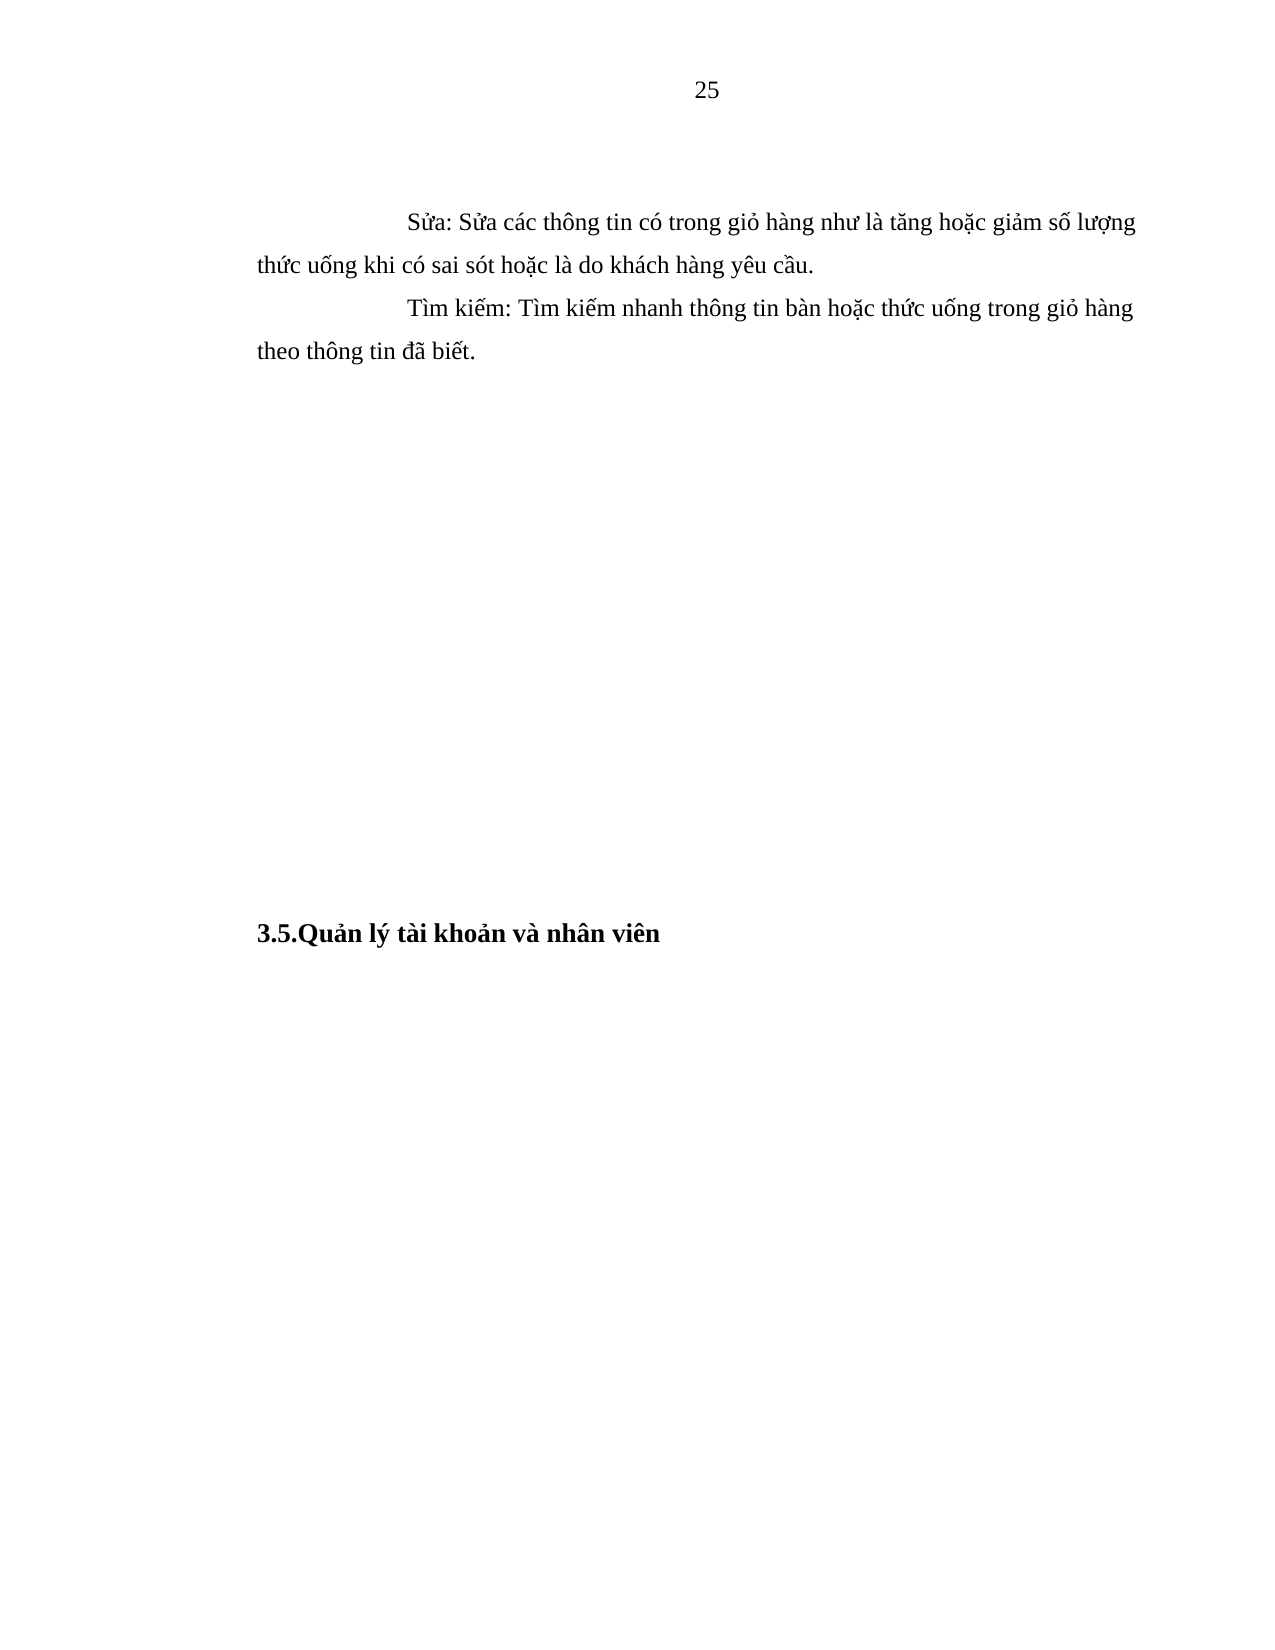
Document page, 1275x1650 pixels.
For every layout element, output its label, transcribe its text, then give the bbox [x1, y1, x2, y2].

text Tìm kiếm: Tìm kiếm nhanh thông tin bàn hoặc thức uống trong giỏ hàng theo thông tin đã biết. [257, 293, 1157, 365]
subtitle 3.5.Quản lý tài khoản và nhân viên [257, 918, 1157, 949]
text Sửa: Sửa các thông tin có trong giỏ hàng như là tăng hoặc giảm số lượng thức uống khi có sai sót hoặc là do khách hàng yêu cầu. [257, 207, 1157, 279]
